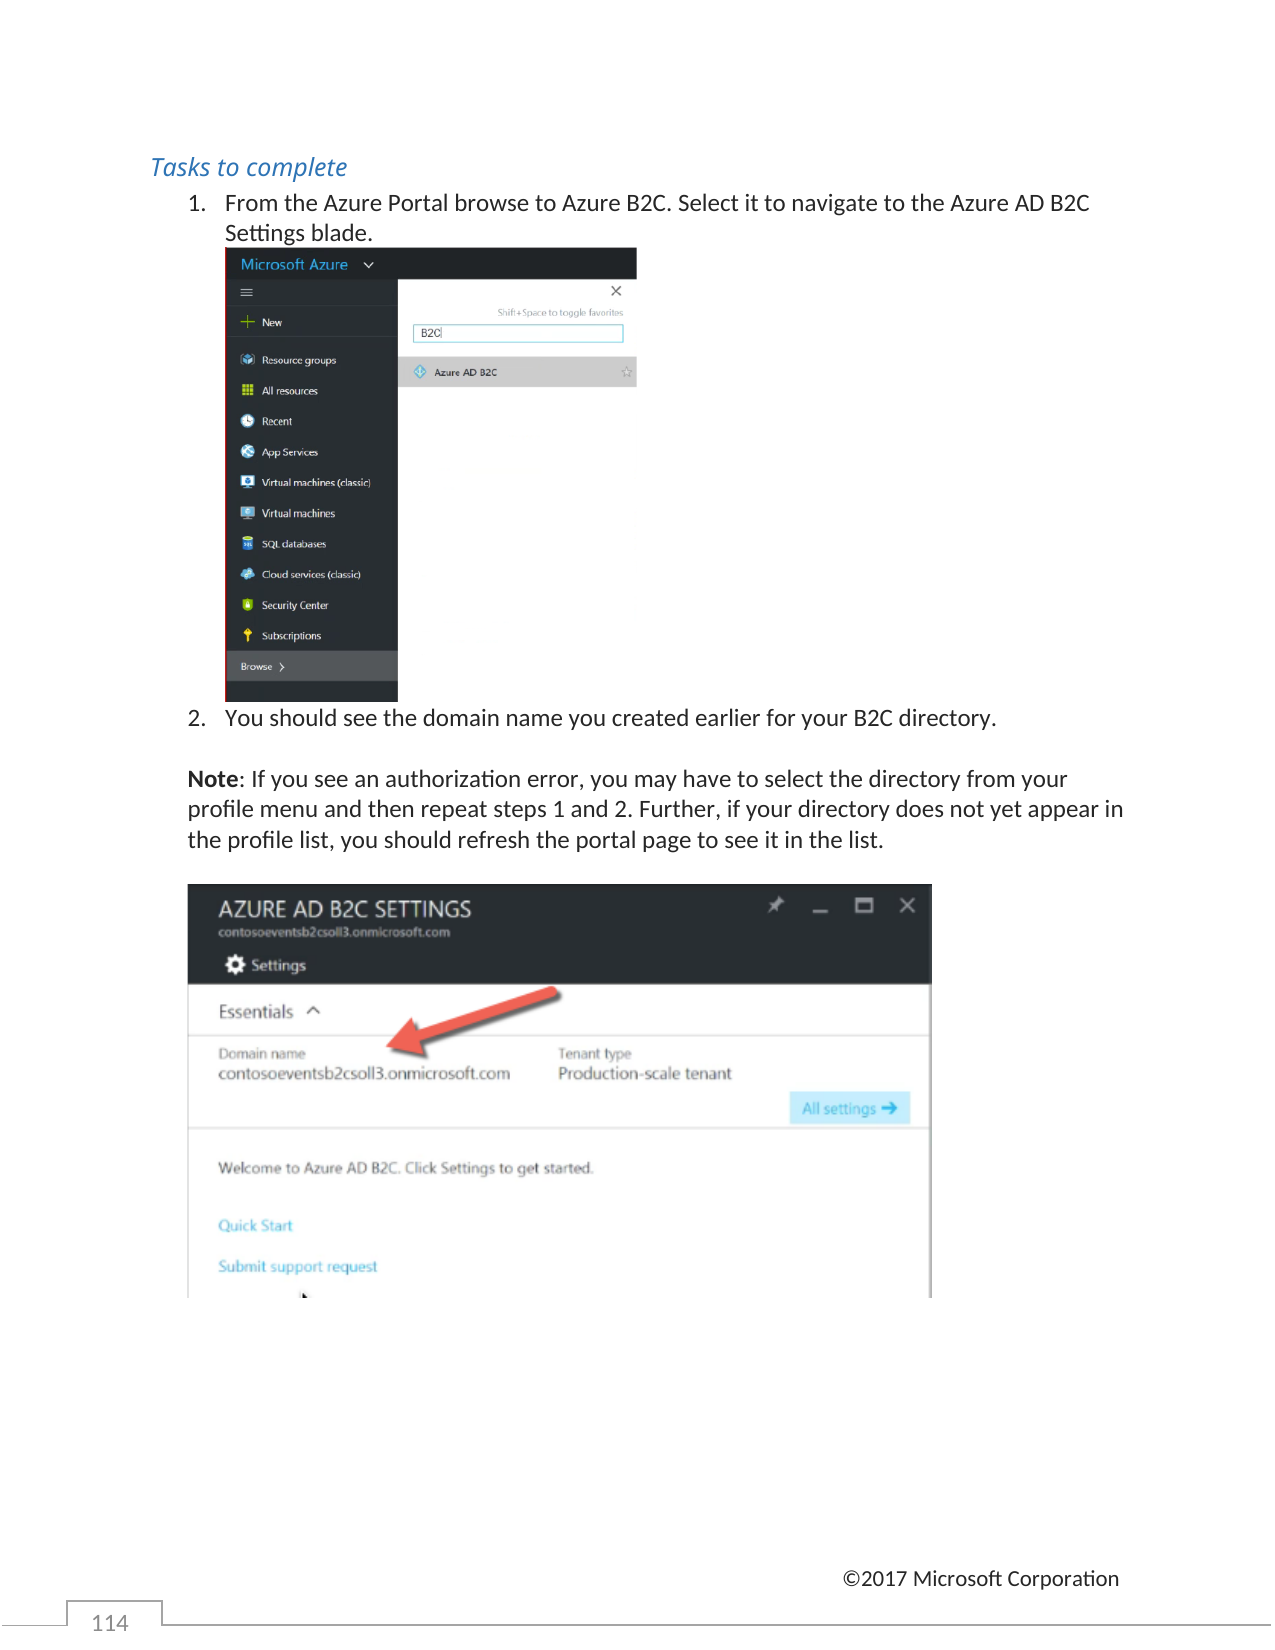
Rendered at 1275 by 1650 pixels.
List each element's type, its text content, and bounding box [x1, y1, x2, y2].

picture [225, 247, 637, 702]
list From the Azure Portal browse to Azure B2C. Select it to navigate to the Azure AD B2C Settings blade. [187, 187, 1125, 248]
picture [187, 884, 932, 1298]
text Note: If you see an authorization error, you may have to select the directory from your profile menu and then repeat steps 1 and 2. Further, if your directory does not yet appear in the profile list, you should refresh the portal page to see it in the list. [187, 763, 1125, 854]
subtitle Tasks to complete [150, 150, 1125, 184]
list You should see the domain name you created earlier for your B2C directory. [187, 702, 1125, 732]
